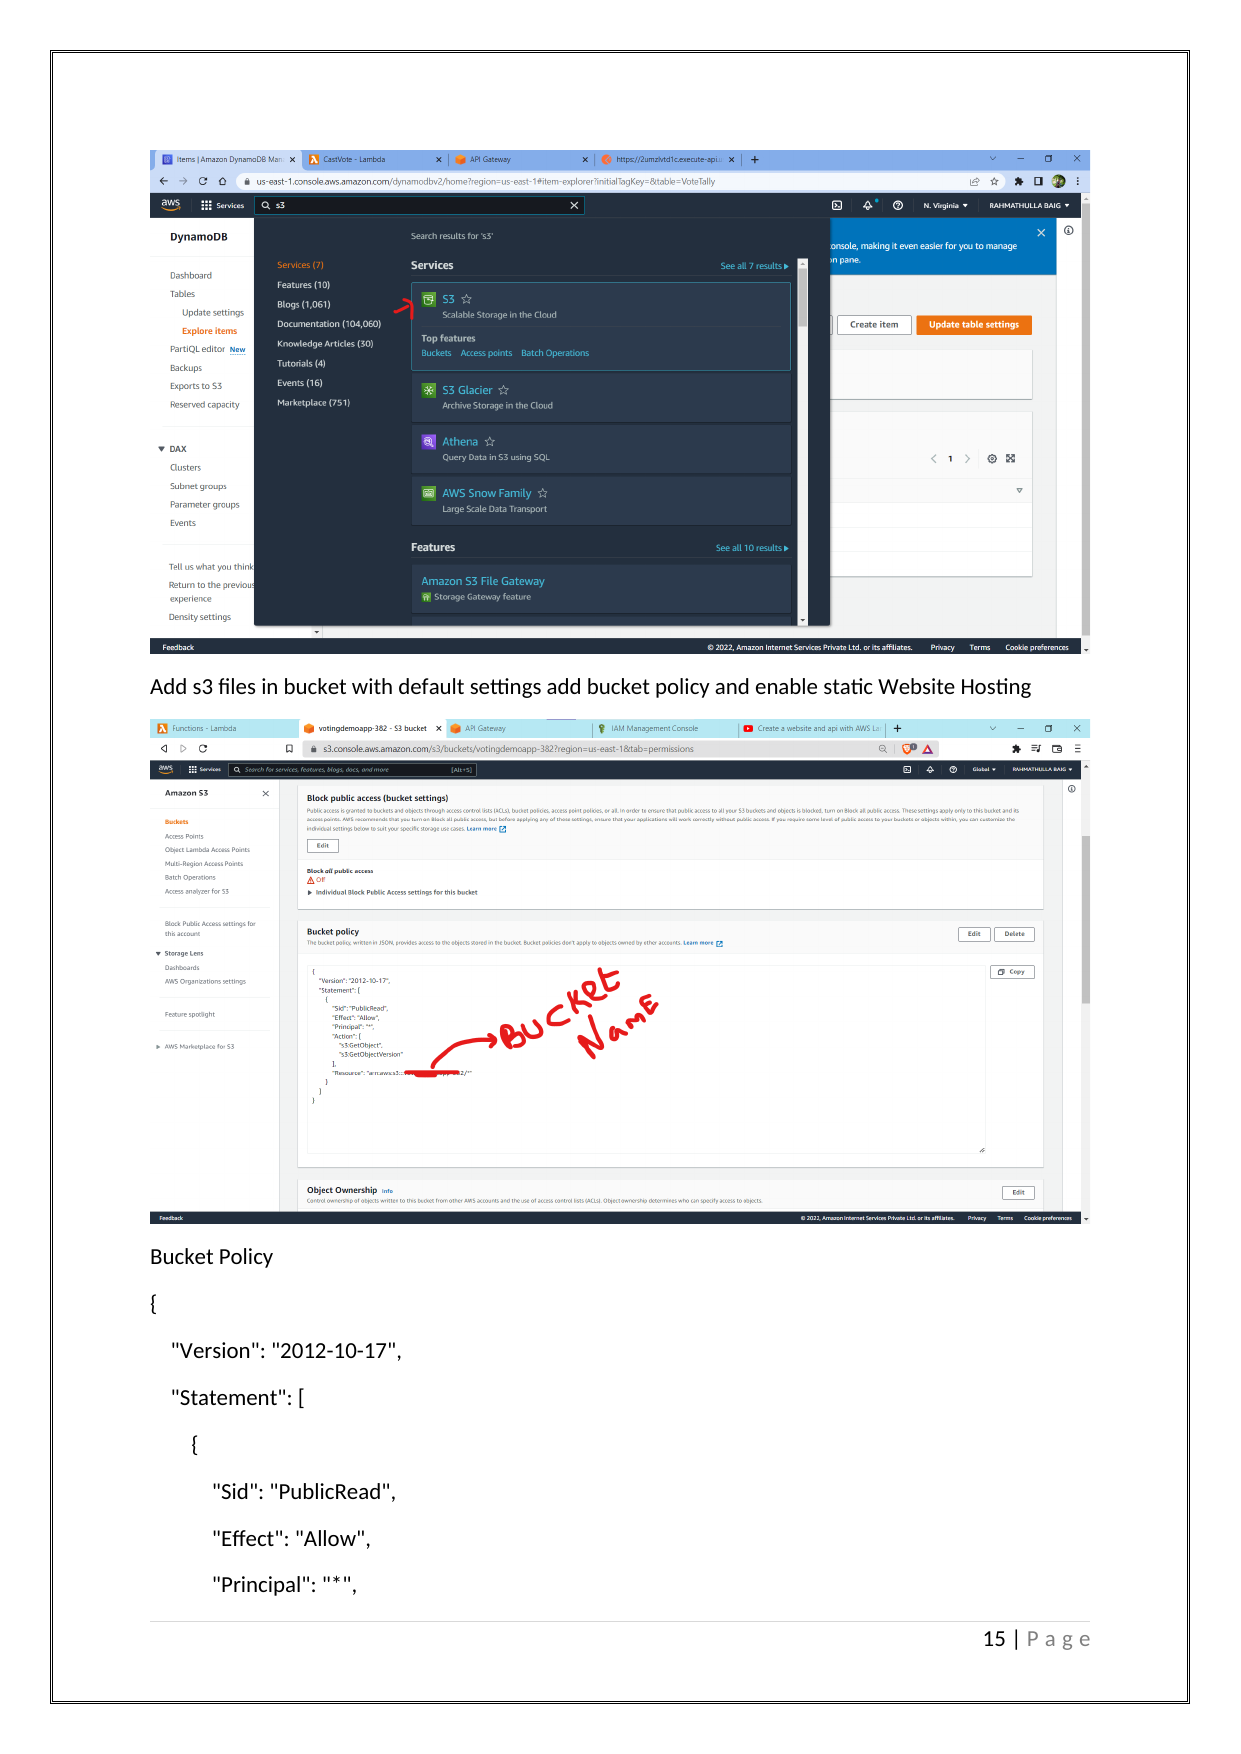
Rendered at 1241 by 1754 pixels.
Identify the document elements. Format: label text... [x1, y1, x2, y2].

text "Effect": "Allow", [150, 1524, 1090, 1552]
text Bucket Policy [150, 1242, 1090, 1270]
text "Principal": "*", [150, 1571, 1090, 1598]
text { [150, 1430, 1090, 1458]
picture [150, 150, 1091, 654]
picture [150, 719, 1091, 1224]
text Add s3 files in bucket with default settings add bucket policy and enable static Website Hosting [150, 672, 1090, 700]
text "Statement": [ [150, 1383, 1090, 1411]
text { [150, 1289, 1090, 1317]
text "Sid": "PublicRead", [150, 1477, 1090, 1505]
text "Version": "2012-10-17", [150, 1336, 1090, 1364]
